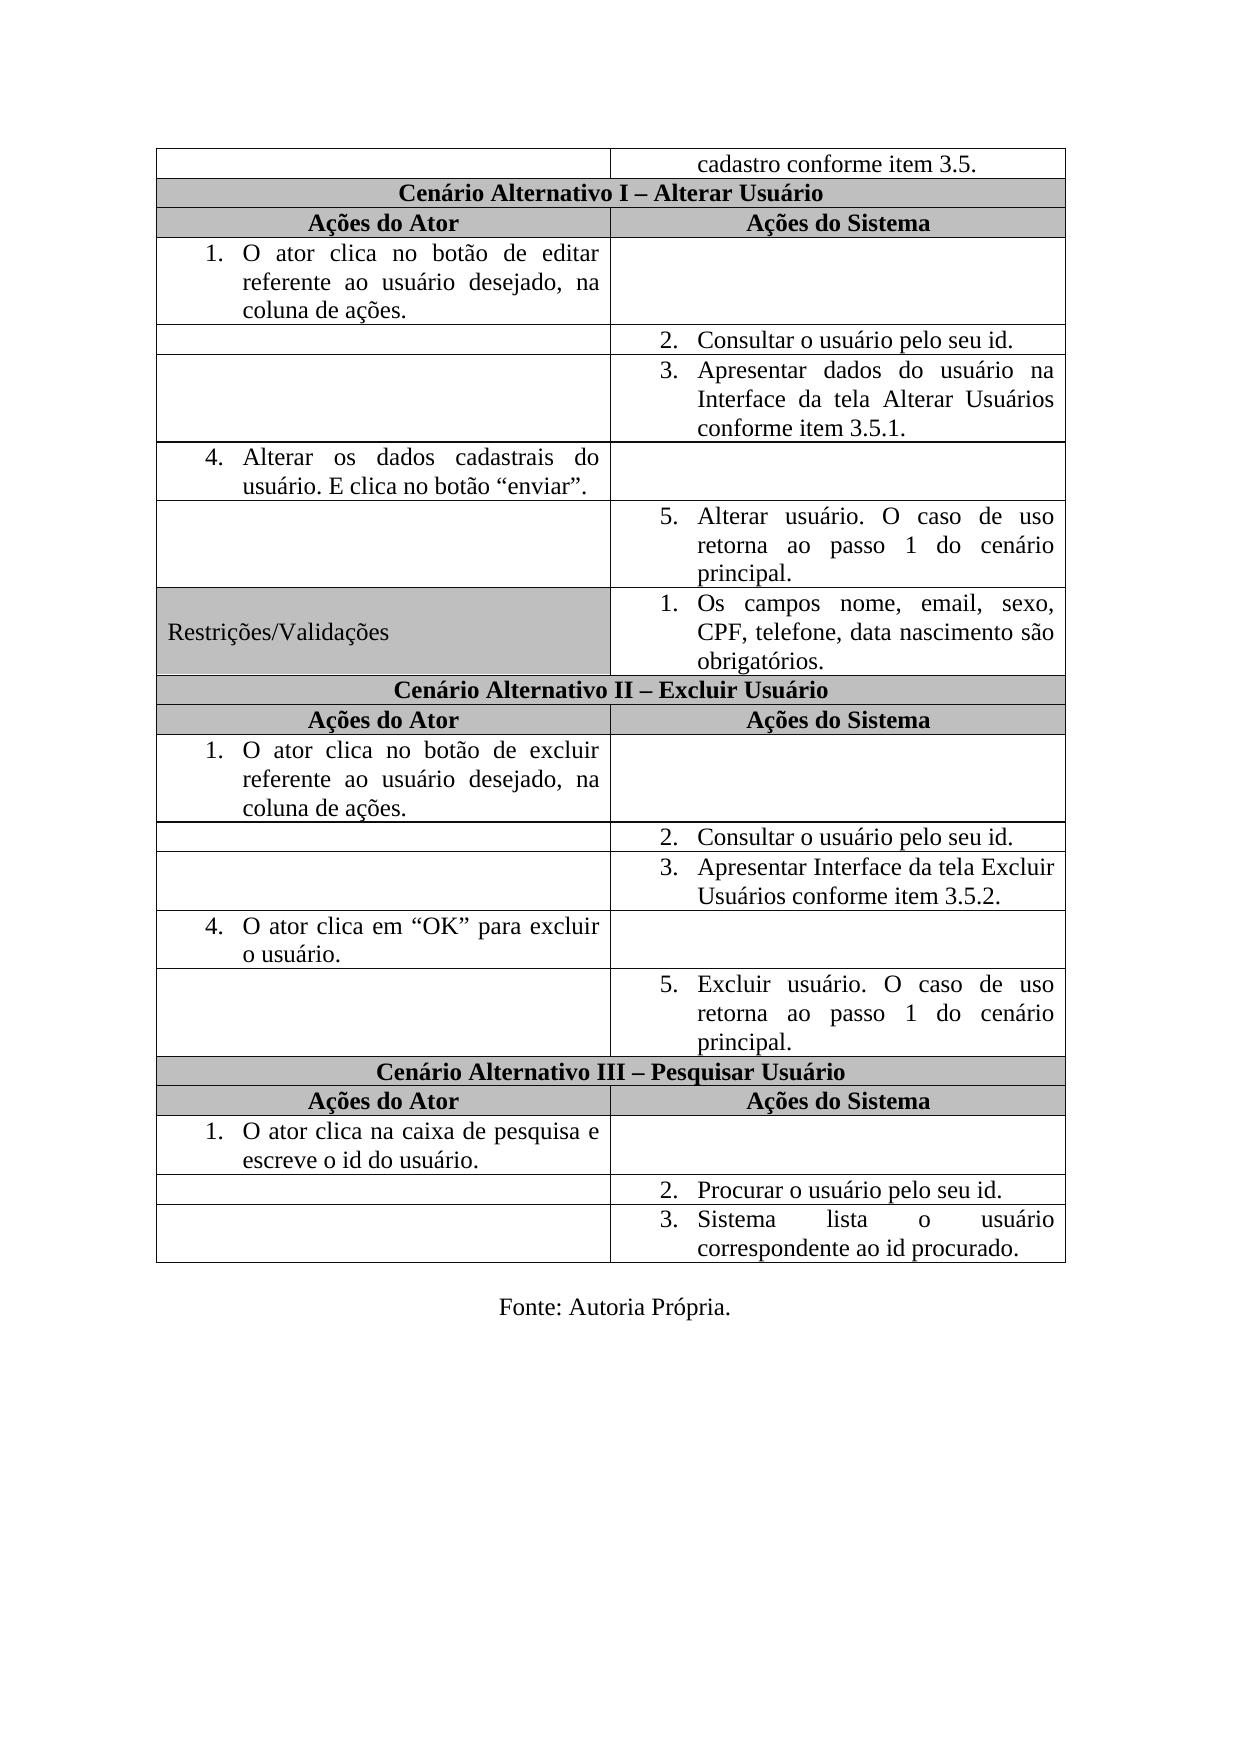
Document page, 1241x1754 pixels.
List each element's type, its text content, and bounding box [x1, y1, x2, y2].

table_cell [611, 149, 1065, 177]
table_cell [611, 735, 1065, 821]
table_cell O ator clica no botão de excluir referente ao usuário desejado, na coluna de ações. [157, 735, 610, 821]
table_cell Excluir usuário. O caso de uso retorna ao passo 1 do cenário principal. [611, 969, 1065, 1056]
table_cell [157, 969, 610, 1056]
table_cell [157, 325, 610, 354]
table_cell Ações do Ator [157, 208, 610, 237]
table_cell Ações do Sistema [611, 208, 1065, 237]
table_cell [157, 1205, 610, 1262]
table_cell [157, 149, 610, 177]
table_cell Restrições/Validações [157, 588, 610, 674]
table_cell Ações do Ator [157, 1086, 610, 1115]
table_cell [611, 238, 1065, 324]
table_cell Apresentar dados do usuário na Interface da tela Alterar Usuários conforme item 3.5.1. [611, 355, 1065, 441]
table_cell Consultar o usuário pelo seu id. [611, 823, 1065, 851]
table_cell Os campos nome, email, sexo, CPF, telefone, data nascimento são obrigatórios. [611, 588, 1065, 674]
table_cell [611, 911, 1065, 968]
table_cell Cenário Alternativo I – Alterar Usuário [157, 179, 1065, 207]
table_cell Ações do Sistema [611, 1086, 1065, 1115]
table_cell Ações do Sistema [611, 705, 1065, 734]
table_cell Alterar usuário. O caso de uso retorna ao passo 1 do cenário principal. [611, 501, 1065, 587]
table_cell Alterar os dados cadastrais do usuário. E clica no botão “enviar”. [157, 443, 610, 500]
table_cell [157, 355, 610, 441]
table_cell Ações do Ator [157, 705, 610, 734]
table_cell O ator clica no botão de editar referente ao usuário desejado, na coluna de ações. [157, 238, 610, 324]
table_cell Procurar o usuário pelo seu id. [611, 1175, 1065, 1203]
table_cell [157, 823, 610, 851]
table_cell [157, 852, 610, 910]
table_cell Consultar o usuário pelo seu id. [611, 325, 1065, 354]
table_cell [157, 1175, 610, 1203]
table_cell [157, 501, 610, 587]
table_cell Cenário Alternativo II – Excluir Usuário [157, 676, 1065, 704]
table_cell [611, 443, 1065, 500]
table_cell O ator clica na caixa de pesquisa e escreve o id do usuário. [157, 1116, 610, 1174]
table_cell Apresentar Interface da tela Excluir Usuários conforme item 3.5.2. [611, 852, 1065, 910]
table_cell [611, 1116, 1065, 1174]
table_cell Cenário Alternativo III – Pesquisar Usuário [157, 1057, 1065, 1085]
table_cell Sistema lista o usuário correspondente ao id procurado. [611, 1205, 1065, 1262]
text Fonte: Autoria Própria. [167, 1292, 1062, 1321]
table_cell O ator clica em “OK” para excluir o usuário. [157, 911, 610, 968]
